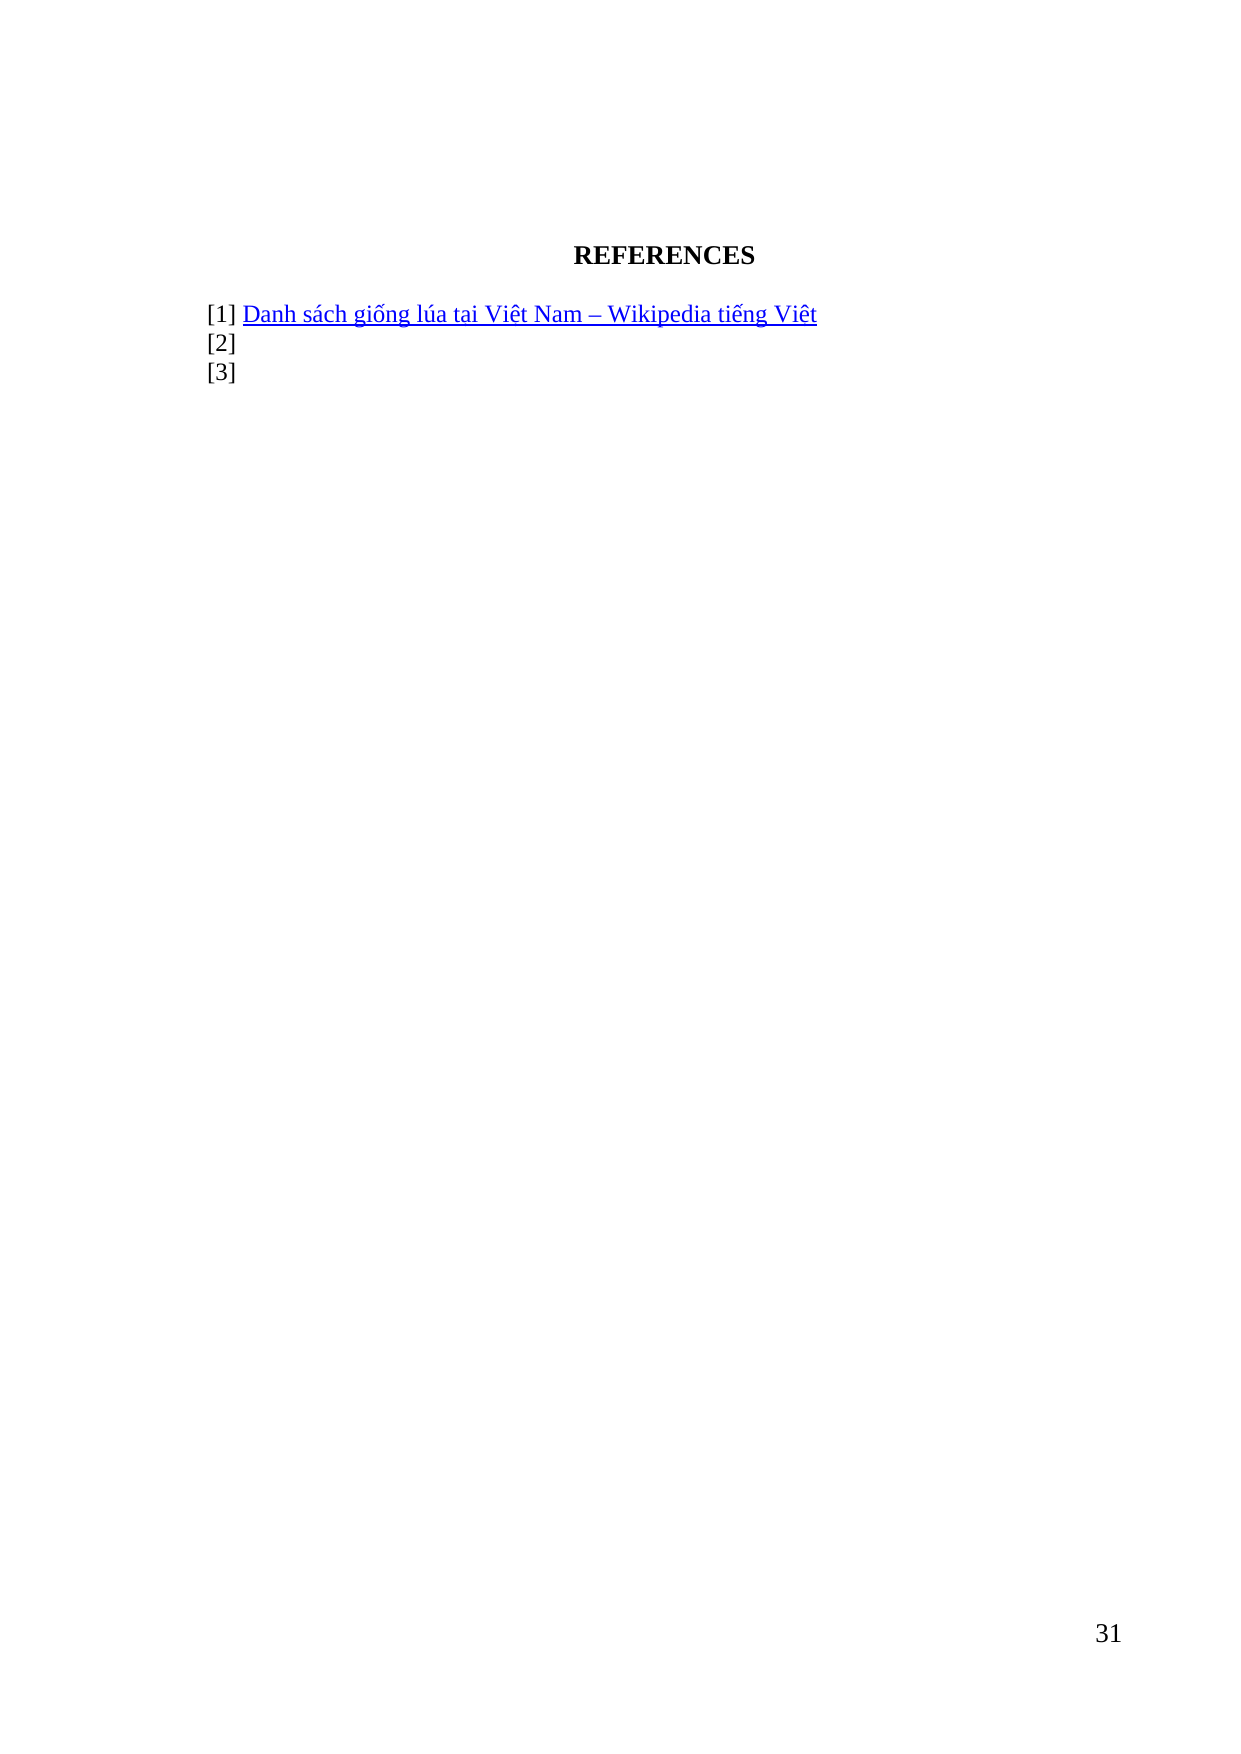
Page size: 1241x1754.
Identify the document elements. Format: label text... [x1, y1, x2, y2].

text [3] [207, 357, 1122, 386]
text [2] [207, 328, 1122, 357]
text [1] Danh sách giống lúa tại Việt Nam – Wikipedia tiếng Việt [207, 299, 1122, 328]
subtitle REFERENCES [207, 239, 1122, 271]
